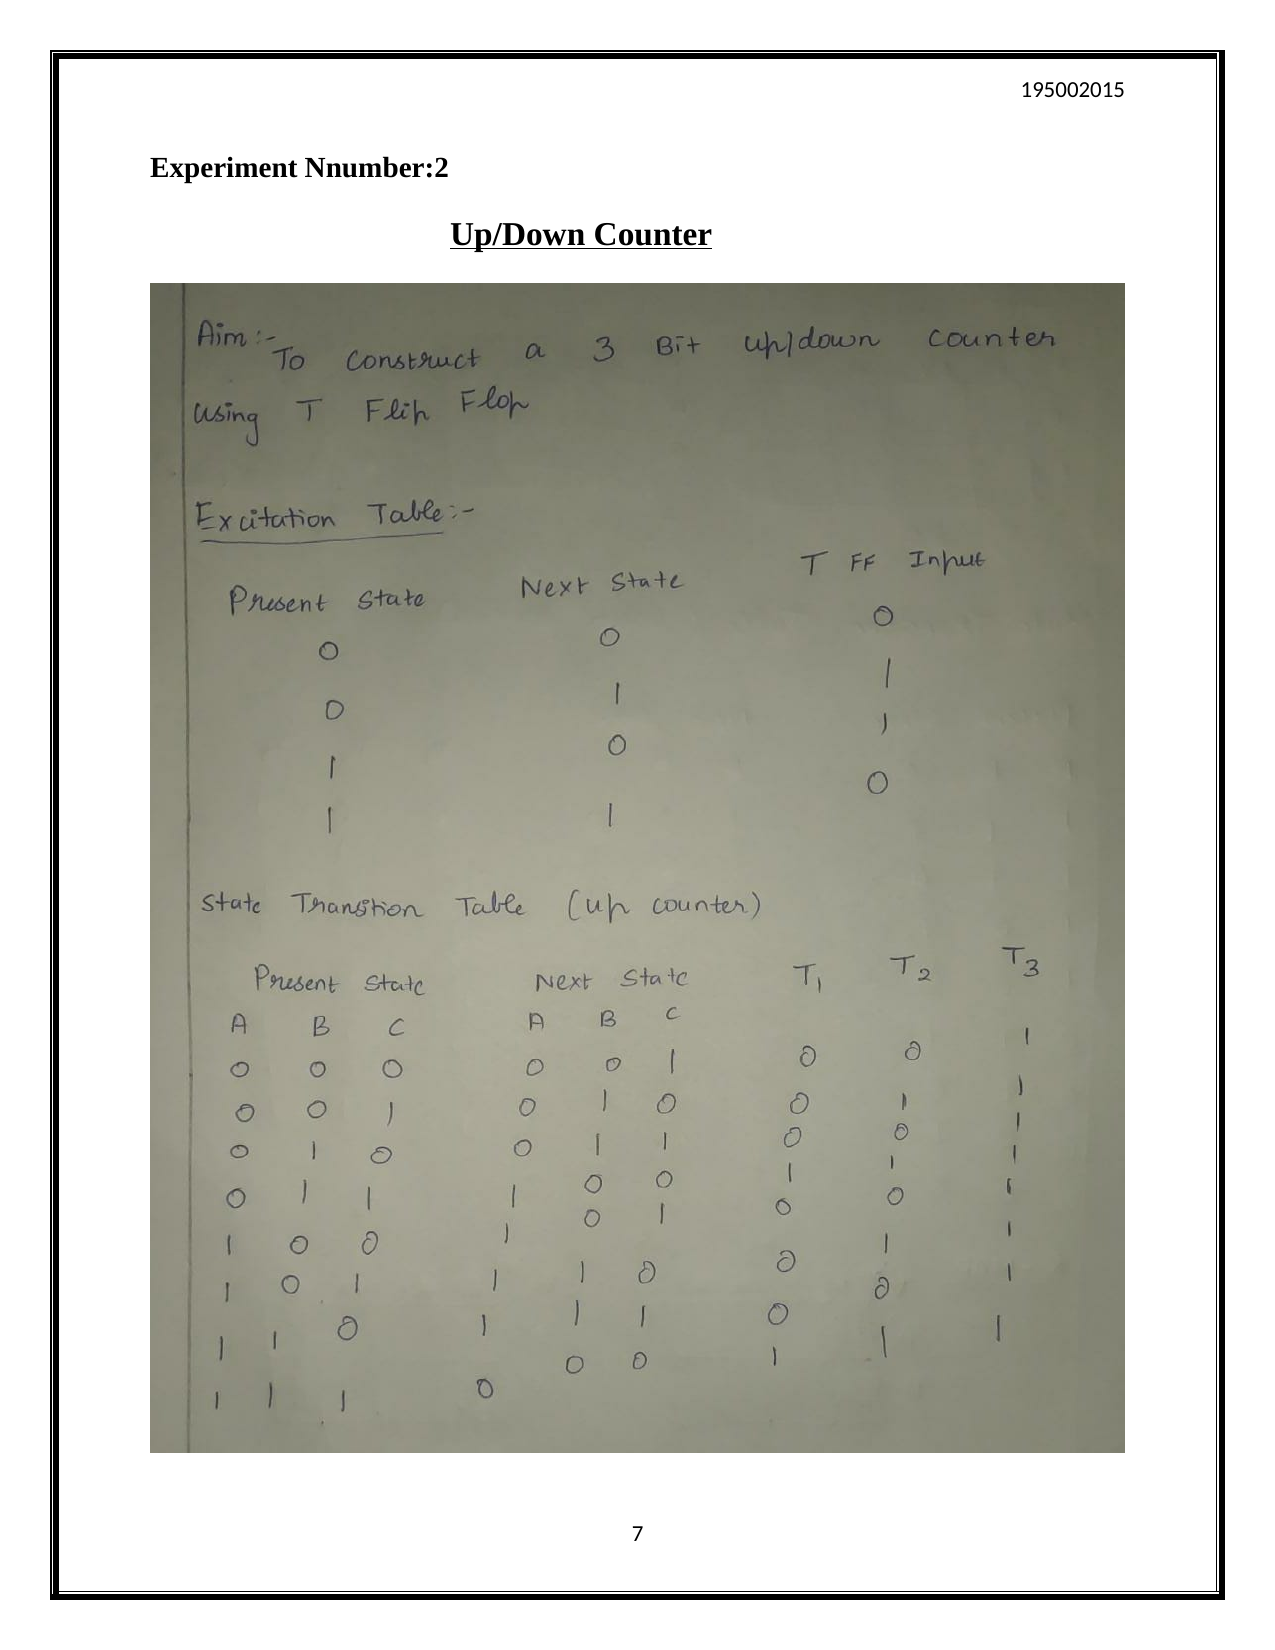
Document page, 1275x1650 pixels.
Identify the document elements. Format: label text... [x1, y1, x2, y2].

text Up/Down Counter [150, 214, 1125, 253]
picture [150, 283, 1125, 1453]
text Experiment Nnumber:2 [150, 150, 1125, 183]
